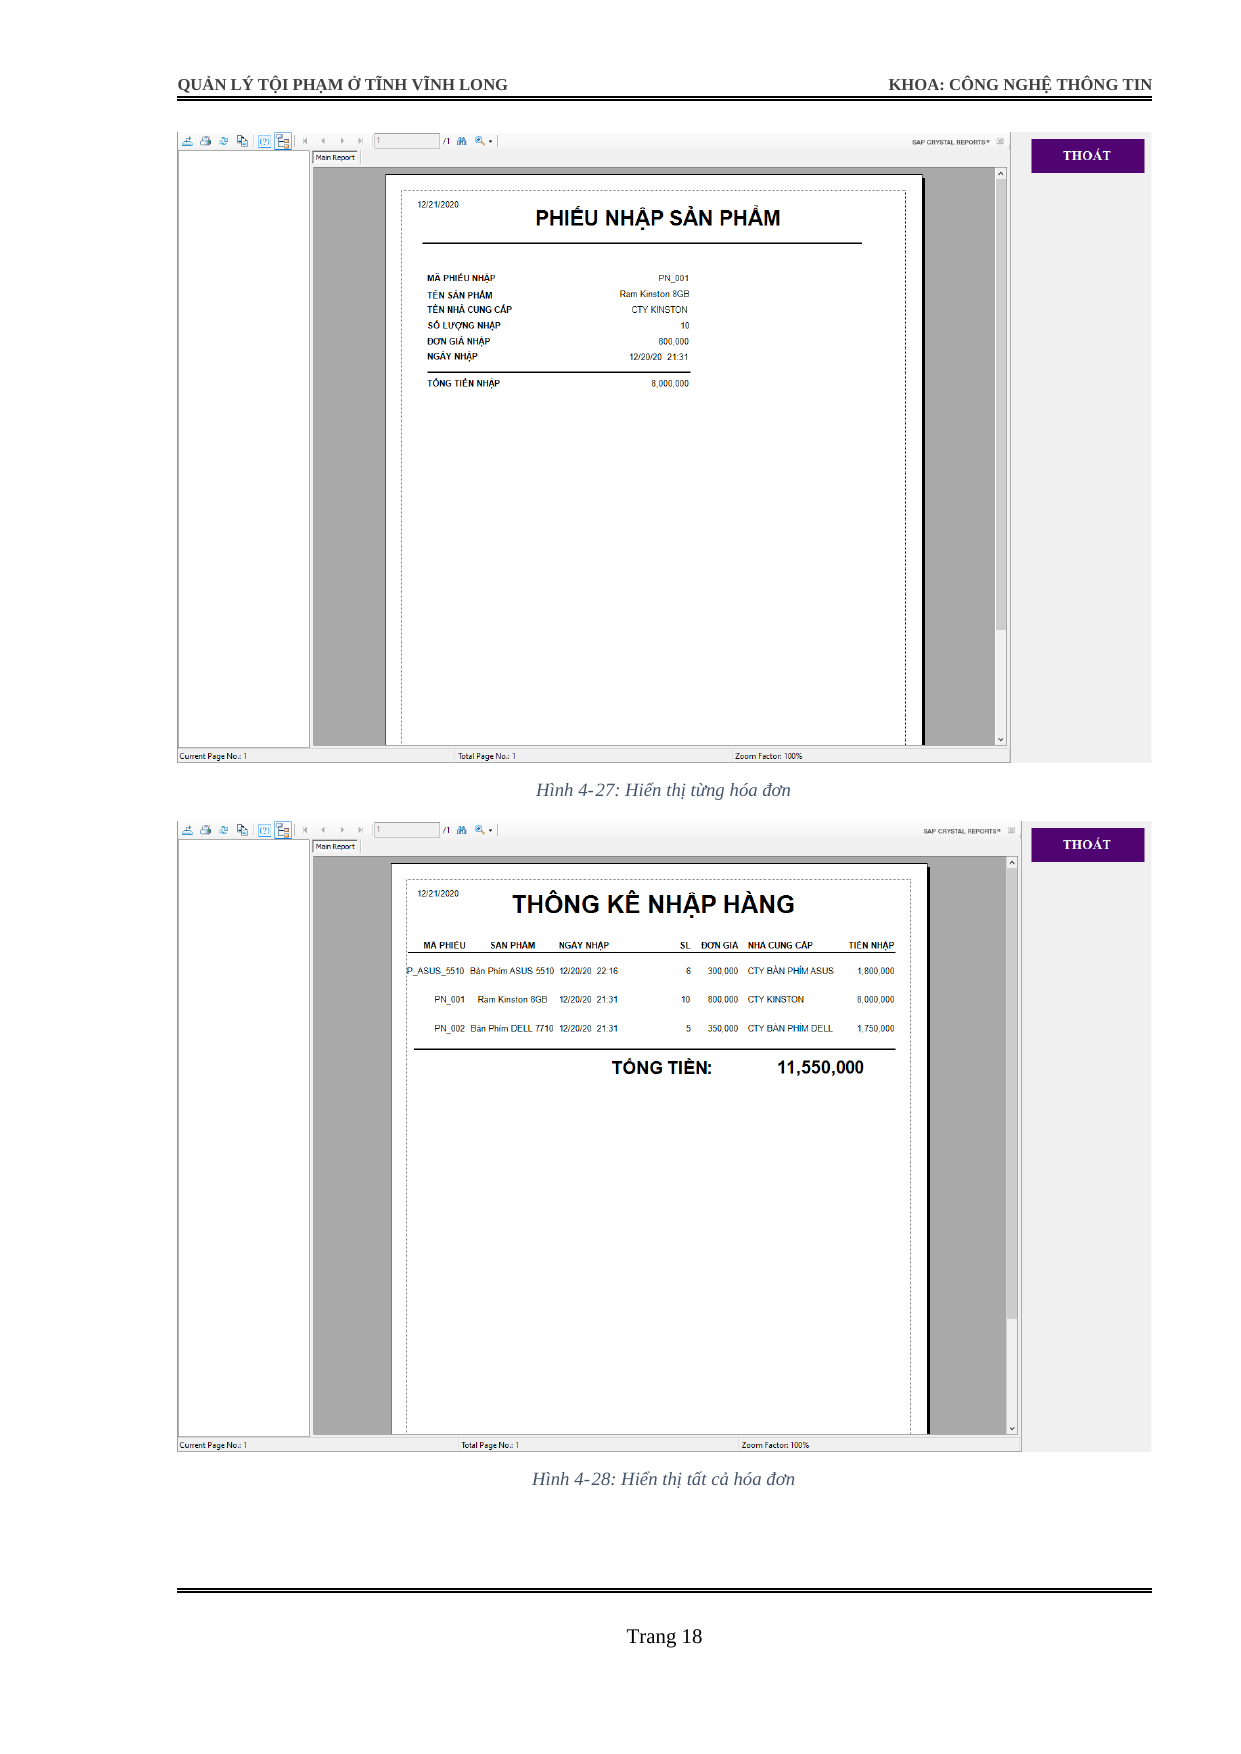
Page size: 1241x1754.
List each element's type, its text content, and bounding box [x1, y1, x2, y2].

picture [177, 821, 1152, 1452]
picture [177, 132, 1152, 763]
